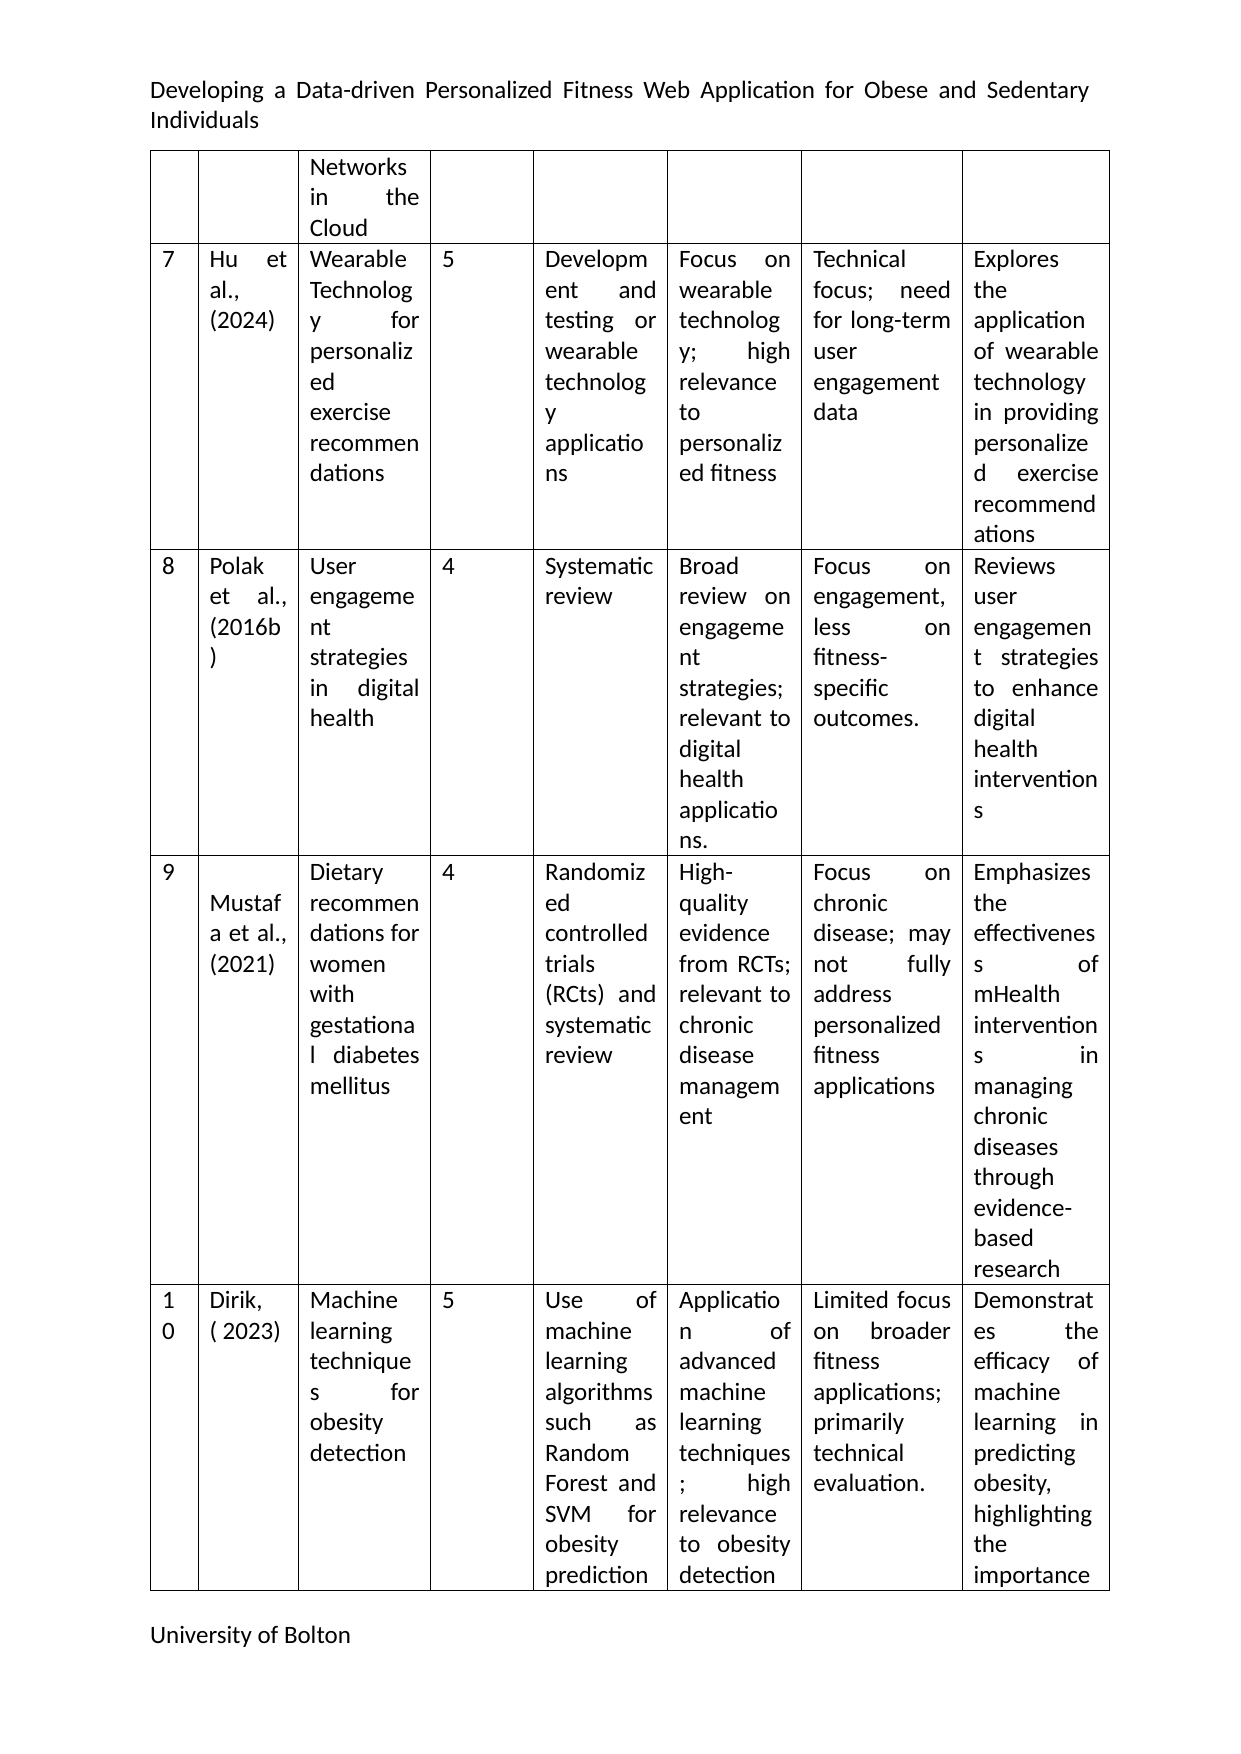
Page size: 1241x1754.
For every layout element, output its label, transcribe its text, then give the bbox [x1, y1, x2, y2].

table_cell [199, 244, 298, 549]
table_cell Focus on engagement, less on fitness-specific outcomes. [802, 550, 962, 855]
table_cell Development and testing or wearable technology applications [534, 244, 667, 549]
table_cell [199, 856, 298, 1283]
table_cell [963, 151, 1109, 243]
table_cell 4 [431, 151, 533, 243]
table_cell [668, 151, 801, 243]
table_cell [199, 1285, 298, 1590]
table_cell 4 [431, 856, 533, 1283]
table_cell 6 [151, 151, 198, 243]
table_cell Wearable Technology for personalized exercise recommendations [299, 244, 430, 549]
table_cell User engagement strategies in digital health [299, 550, 430, 855]
table_cell Reviews user engagement strategies to enhance digital health interventions [963, 550, 1109, 855]
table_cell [299, 1285, 430, 1590]
table_cell Randomized controlled trials (RCts) and systematic review [534, 856, 667, 1283]
table_cell [199, 550, 298, 855]
table_cell 5 [431, 244, 533, 549]
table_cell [963, 1285, 1109, 1590]
table_cell Broad review on engagement strategies; relevant to digital health applications. [668, 550, 801, 855]
table_cell Systematic review [534, 550, 667, 855]
table_cell 7 [151, 244, 198, 549]
table_cell Emphasizes the effectiveness of mHealth interventions in managing chronic diseases through evidence-based research [963, 856, 1109, 1283]
table_cell Explores the application of wearable technology in providing personalized exercise recommendations [963, 244, 1109, 549]
table_cell Focus on chronic disease; may not fully address personalized fitness applications [802, 856, 962, 1283]
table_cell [534, 1285, 667, 1590]
table_cell High-quality evidence from RCTs; relevant to chronic disease management [668, 856, 801, 1283]
table_cell Technical focus; need for long-term user engagement data [802, 244, 962, 549]
table_cell 8 [151, 550, 198, 855]
table_cell 4 [431, 550, 533, 855]
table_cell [668, 1285, 801, 1590]
table_cell 5 [431, 1285, 533, 1590]
table_cell 10 [151, 1285, 198, 1590]
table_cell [299, 151, 430, 243]
table_cell 9 [151, 856, 198, 1283]
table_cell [802, 151, 962, 243]
table_cell Dietary recommendations for women with gestational diabetes mellitus [299, 856, 430, 1283]
table_cell Focus on wearable technology; high relevance to personalized fitness [668, 244, 801, 549]
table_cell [802, 1285, 962, 1590]
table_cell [534, 151, 667, 243]
